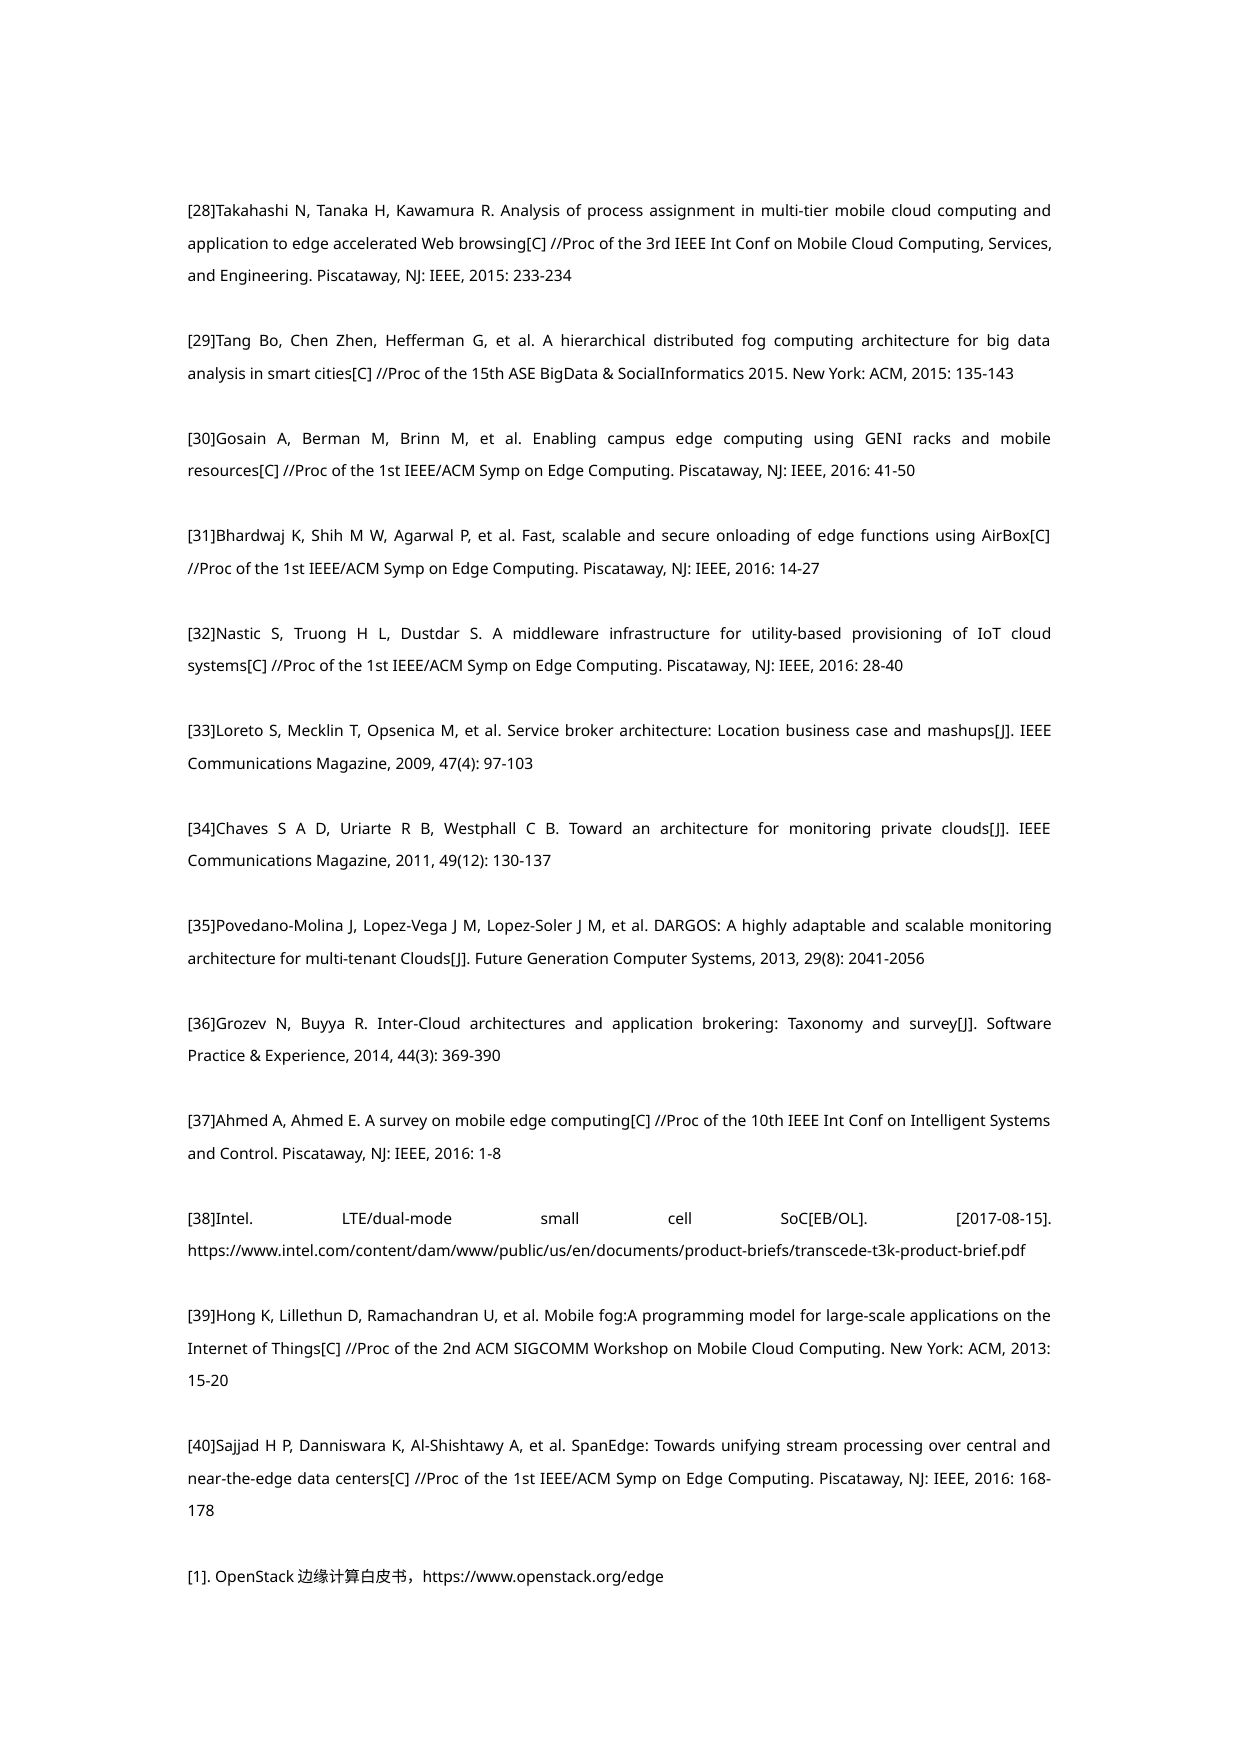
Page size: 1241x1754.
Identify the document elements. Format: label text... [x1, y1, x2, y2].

text [28]Takahashi N, Tanaka H, Kawamura R. Analysis of process assignment in multi-tier mobile cloud computing and application to edge accelerated Web browsing[C] //Proc of the 3rd IEEE Int Conf on Mobile Cloud Computing, Services, and Engineering. Piscataway, NJ: IEEE, 2015: 233-234 [187, 194, 1053, 292]
text [35]Povedano-Molina J, Lopez-Vega J M, Lopez-Soler J M, et al. DARGOS: A highly adaptable and scalable monitoring architecture for multi-tenant Clouds[J]. Future Generation Computer Systems, 2013, 29(8): 2041-2056 [187, 909, 1053, 974]
text [31]Bhardwaj K, Shih M W, Agarwal P, et al. Fast, scalable and secure onloading of edge functions using AirBox[C] //Proc of the 1st IEEE/ACM Symp on Edge Computing. Piscataway, NJ: IEEE, 2016: 14-27 [187, 519, 1053, 584]
text [32]Nastic S, Truong H L, Dustdar S. A middleware infrastructure for utility-based provisioning of IoT cloud systems[C] //Proc of the 1st IEEE/ACM Symp on Edge Computing. Piscataway, NJ: IEEE, 2016: 28-40 [187, 617, 1053, 682]
text [29]Tang Bo, Chen Zhen, Hefferman G, et al. A hierarchical distributed fog computing architecture for big data analysis in smart cities[C] //Proc of the 15th ASE BigData & SocialInformatics 2015. New York: ACM, 2015: 135-143 [187, 324, 1053, 389]
text [39]Hong K, Lillethun D, Ramachandran U, et al. Mobile fog:A programming model for large-scale applications on the Internet of Things[C] //Proc of the 2nd ACM SIGCOMM Workshop on Mobile Cloud Computing. New York: ACM, 2013: 15-20 [187, 1299, 1053, 1397]
text [40]Sajjad H P, Danniswara K, Al-Shishtawy A, et al. SpanEdge: Towards unifying stream processing over central and near-the-edge data centers[C] //Proc of the 1st IEEE/ACM Symp on Edge Computing. Piscataway, NJ: IEEE, 2016: 168-178 [187, 1429, 1053, 1527]
text [38]Intel. LTE/dual-mode small cell SoC[EB/OL]. [2017-08-15]. https://www.intel.com/content/dam/www/public/us/en/documents/product-briefs/transcede-t3k-product-brief.pdf [187, 1202, 1053, 1267]
text [33]Loreto S, Mecklin T, Opsenica M, et al. Service broker architecture: Location business case and mashups[J]. IEEE Communications Magazine, 2009, 47(4): 97-103 [187, 714, 1053, 779]
text [1]. OpenStack边缘计算白皮书，https://www.openstack.org/edge [187, 1559, 1053, 1592]
text [34]Chaves S A D, Uriarte R B, Westphall C B. Toward an architecture for monitoring private clouds[J]. IEEE Communications Magazine, 2011, 49(12): 130-137 [187, 812, 1053, 877]
text [36]Grozev N, Buyya R. Inter-Cloud architectures and application brokering: Taxonomy and survey[J]. Software Practice & Experience, 2014, 44(3): 369-390 [187, 1007, 1053, 1072]
text [30]Gosain A, Berman M, Brinn M, et al. Enabling campus edge computing using GENI racks and mobile resources[C] //Proc of the 1st IEEE/ACM Symp on Edge Computing. Piscataway, NJ: IEEE, 2016: 41-50 [187, 422, 1053, 487]
text [37]Ahmed A, Ahmed E. A survey on mobile edge computing[C] //Proc of the 10th IEEE Int Conf on Intelligent Systems and Control. Piscataway, NJ: IEEE, 2016: 1-8 [187, 1104, 1053, 1169]
